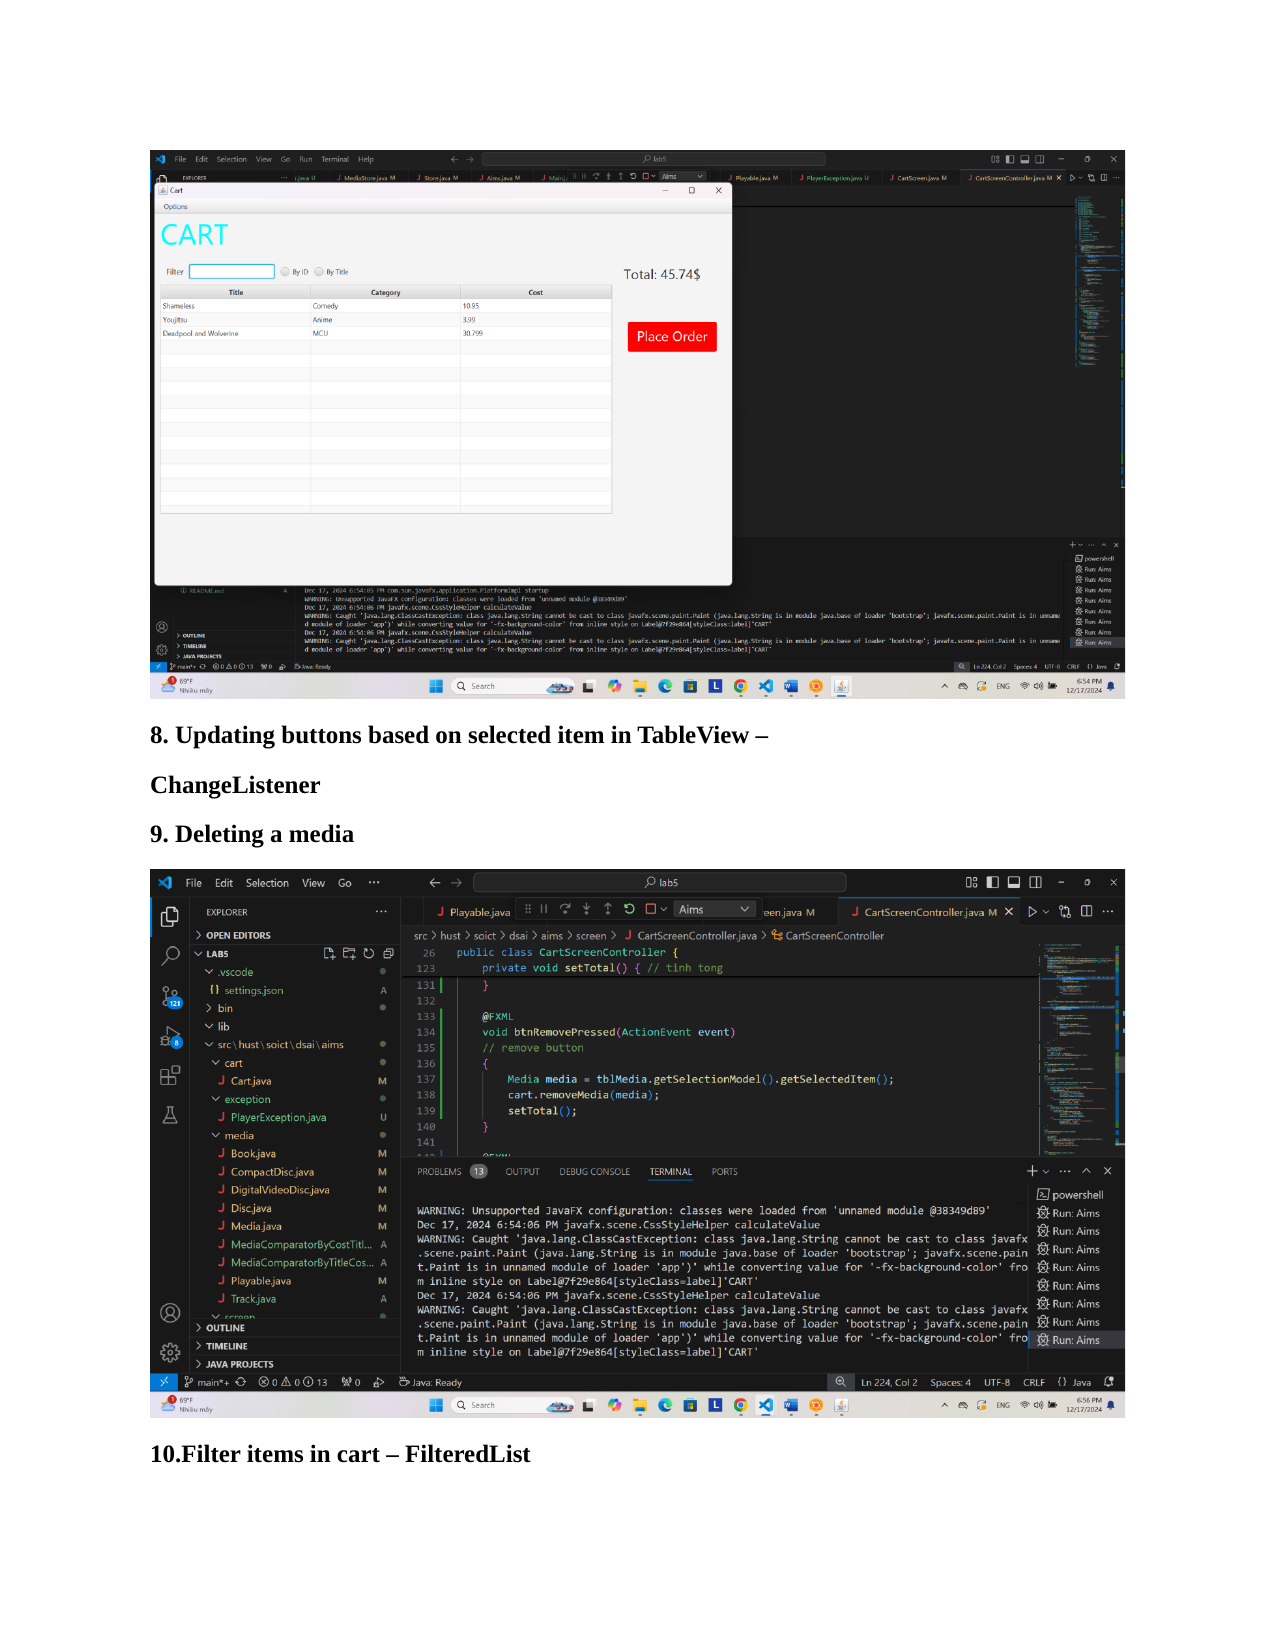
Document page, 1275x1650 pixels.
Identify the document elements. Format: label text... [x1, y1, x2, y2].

text ChangeListener [150, 770, 1125, 798]
text 9. Deleting a media [150, 819, 1125, 848]
text 10.Filter items in cart – FilteredList [150, 1439, 1125, 1468]
picture [150, 869, 1125, 1418]
picture [150, 150, 1125, 699]
text 8. Updating buttons based on selected item in TableView – [150, 720, 1125, 749]
